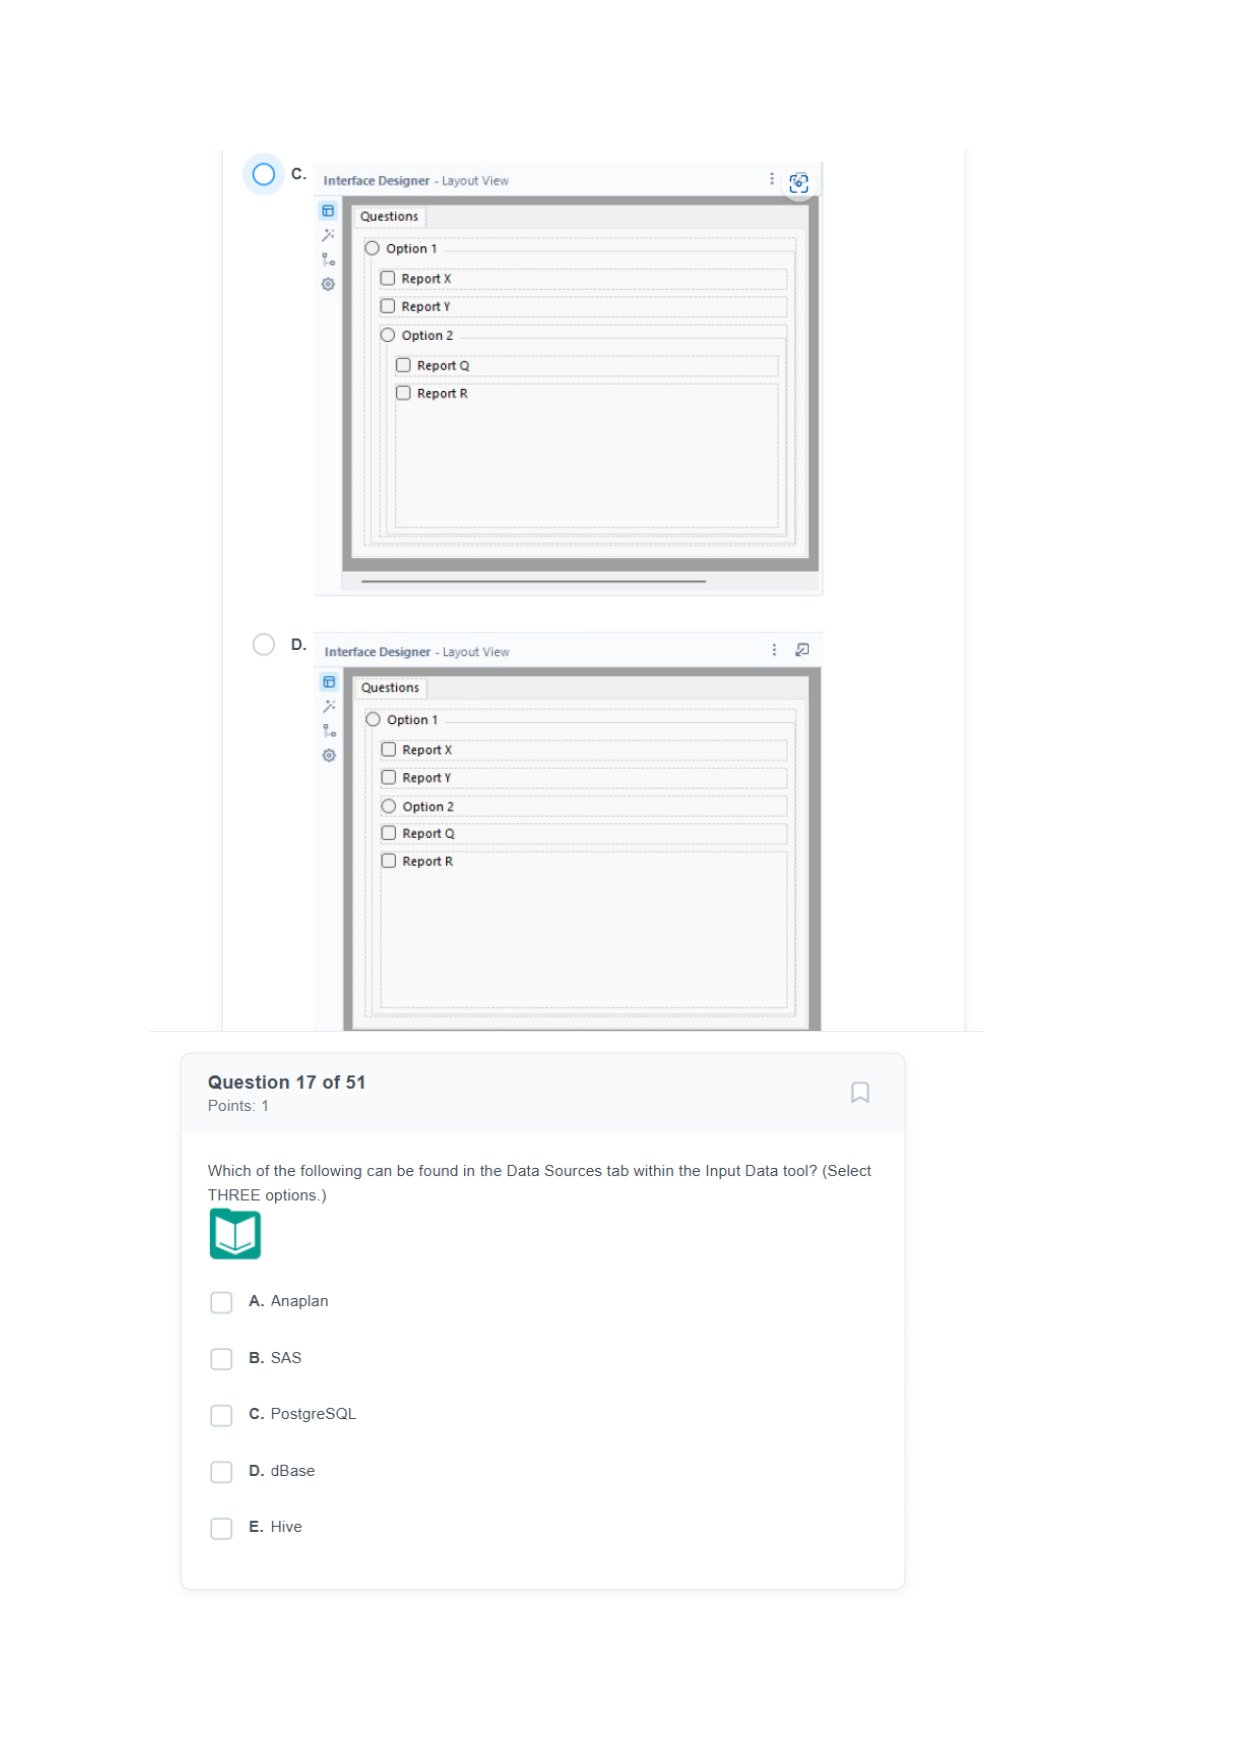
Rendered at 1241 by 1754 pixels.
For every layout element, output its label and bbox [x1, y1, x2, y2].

picture [150, 150, 985, 1032]
picture [150, 1050, 1091, 1598]
